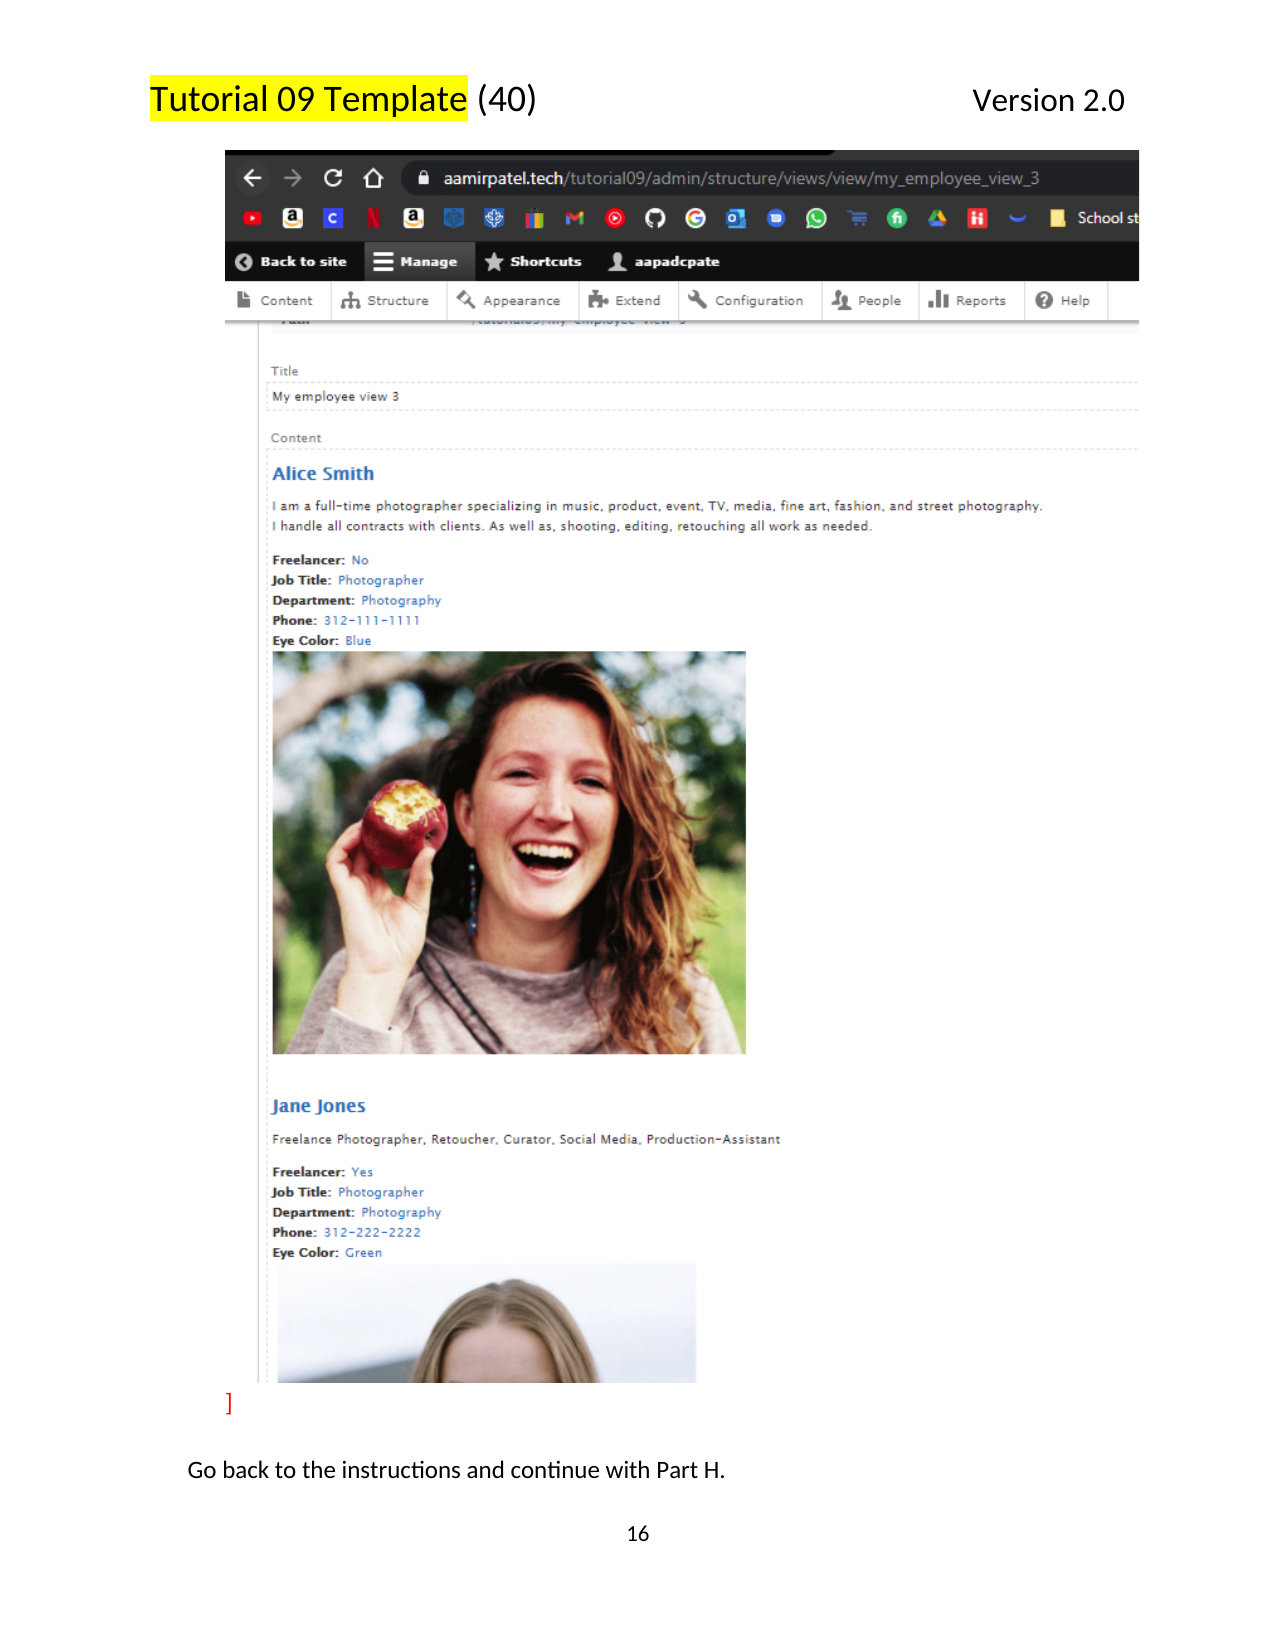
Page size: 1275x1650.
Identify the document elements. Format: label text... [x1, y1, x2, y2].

list Go back to the instructions and continue with Part H. [187, 1454, 1125, 1484]
picture [225, 150, 1140, 1383]
